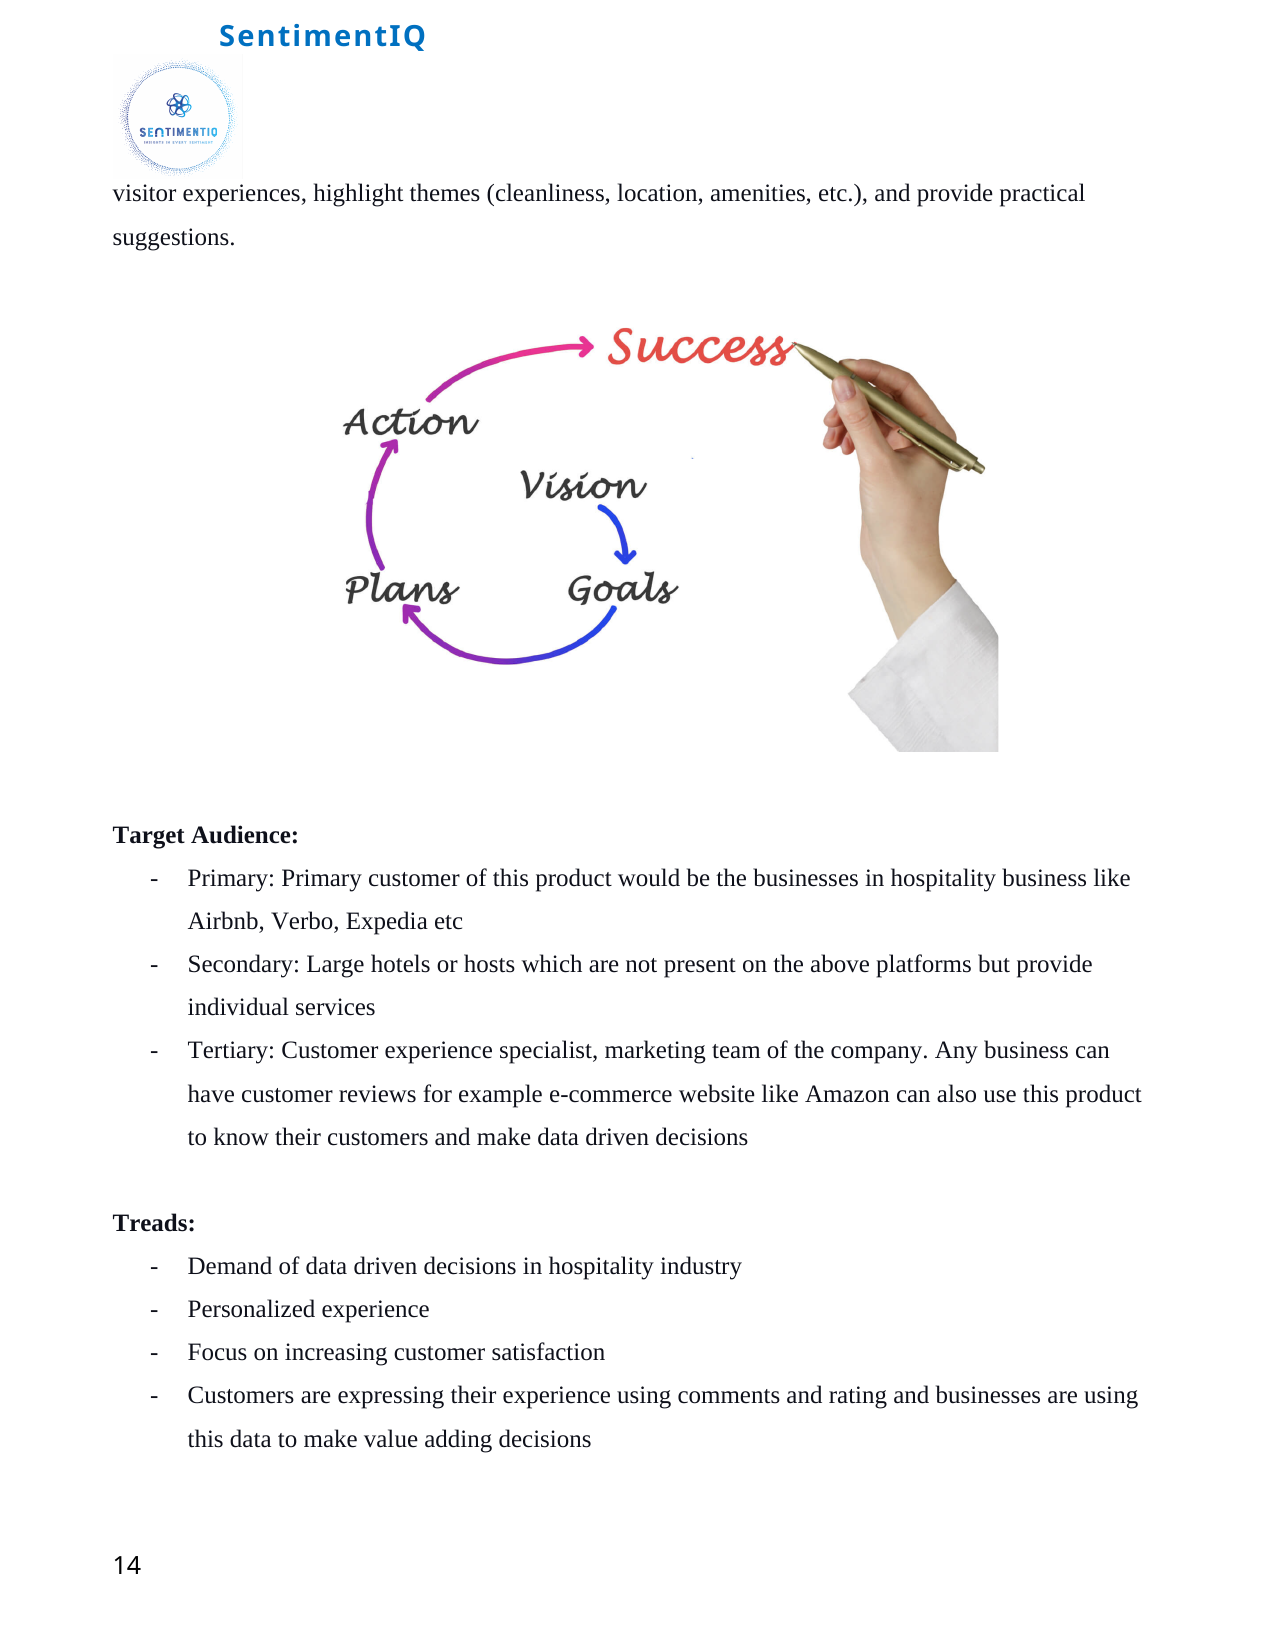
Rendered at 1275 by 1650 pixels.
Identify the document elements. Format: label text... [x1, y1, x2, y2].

list Demand of data driven decisions in hospitality industry [150, 1251, 1162, 1280]
list Personalized experience [150, 1294, 1162, 1323]
list Customers are expressing their experience using comments and rating and businesses are using this data to make value adding decisions [150, 1381, 1162, 1452]
list Primary: Primary customer of this product would be the businesses in hospitality business like Airbnb, Verbo, Expedia etc [150, 863, 1162, 935]
picture [276, 307, 999, 752]
list Tertiary: Customer experience specialist, marketing team of the company. Any business can have customer reviews for example e-commerce website like Amazon can also use this product to know their customers and make data driven decisions [150, 1036, 1162, 1151]
list Focus on increasing customer satisfaction [150, 1337, 1162, 1366]
picture [112, 54, 243, 179]
text Target Audience: [112, 820, 1162, 849]
list Secondary: Large hotels or hosts which are not present on the above platforms but provide individual services [150, 949, 1162, 1021]
text Treads: [112, 1165, 1162, 1237]
